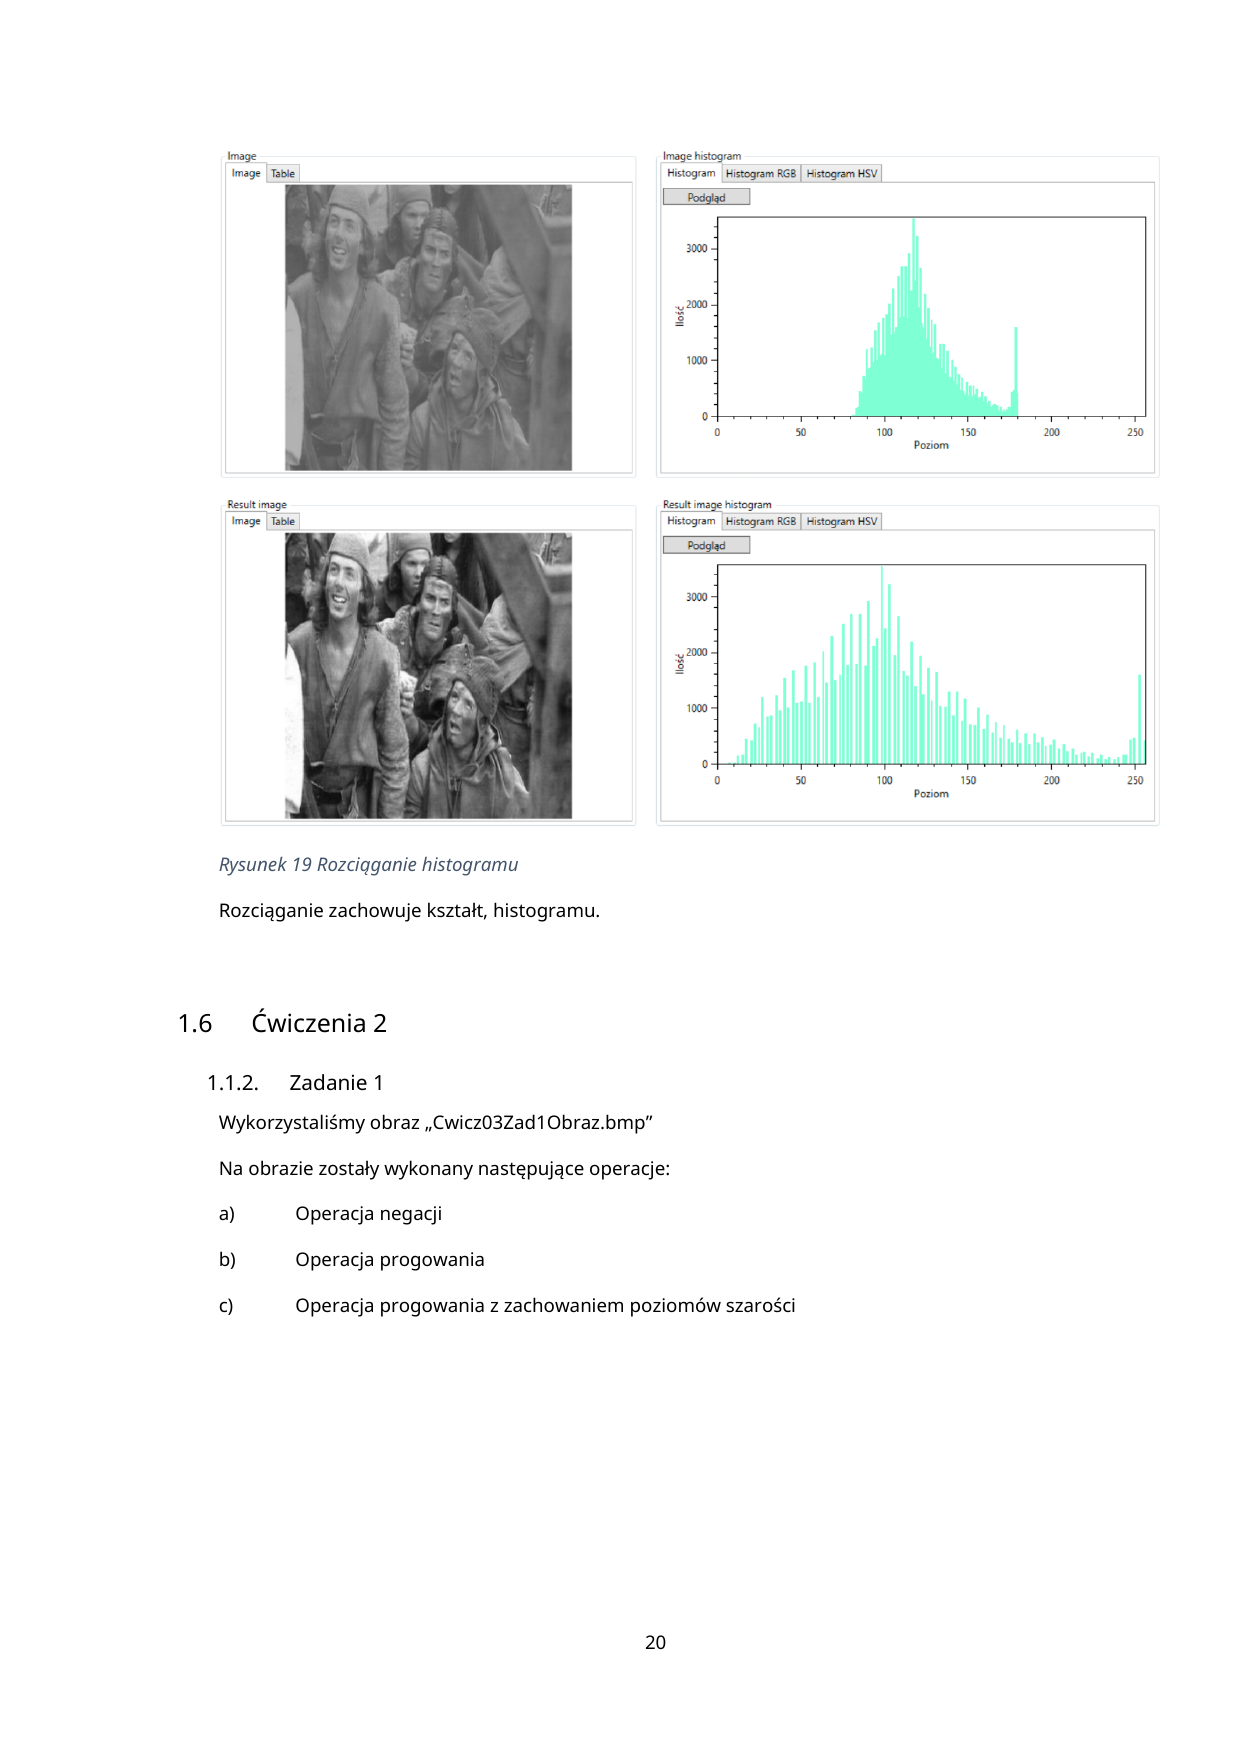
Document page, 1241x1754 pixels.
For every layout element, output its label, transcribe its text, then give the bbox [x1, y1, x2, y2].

text Rozciąganie zachowuje kształt, histogramu. [183, 897, 1093, 923]
text Rysunek 19 Rozciąganie histogramu [183, 851, 1093, 877]
subtitle Ćwiczenia 2 [177, 1005, 1093, 1039]
picture [218, 147, 1164, 831]
subtitle Zadanie 1 [207, 1068, 1093, 1097]
text Na obrazie zostały wykonany następujące operacje: [183, 1155, 1093, 1181]
text a) Operacja negacji [183, 1201, 1093, 1226]
text Wykorzystaliśmy obraz „Cwicz03Zad1Obraz.bmp” [183, 1109, 1093, 1135]
text c) Operacja progowania z zachowaniem poziomów szarości [183, 1292, 1093, 1317]
text b) Operacja progowania [183, 1246, 1093, 1272]
